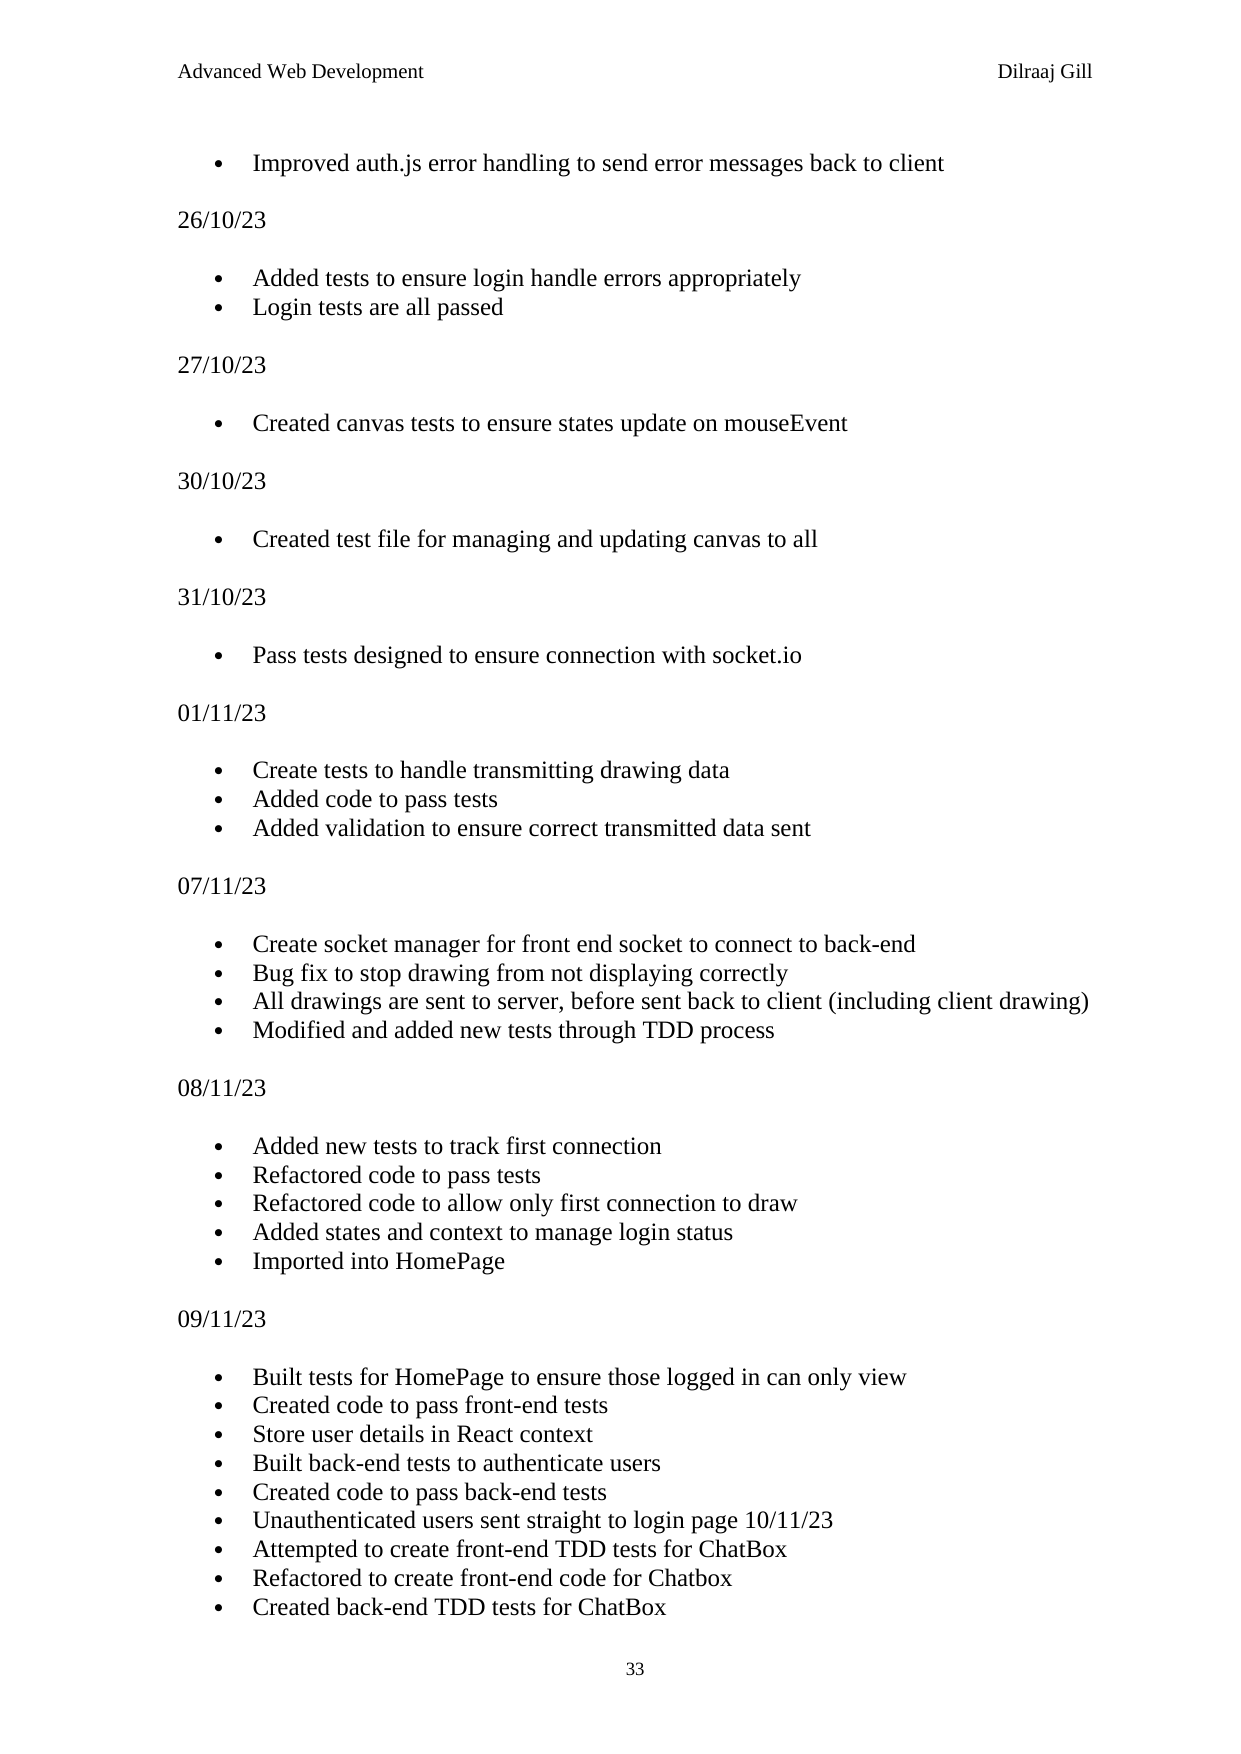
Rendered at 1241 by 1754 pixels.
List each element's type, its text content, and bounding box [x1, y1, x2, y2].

text 08/11/23 [177, 1073, 1092, 1102]
list Added new tests to track first connection [215, 1131, 1092, 1160]
list Created test file for managing and updating canvas to all [215, 524, 1092, 553]
list Pass tests designed to ensure connection with socket.io [215, 640, 1092, 668]
list Imported into HomePage [215, 1246, 1092, 1275]
text 31/10/23 [177, 582, 1092, 611]
list Create socket manager for front end socket to connect to back-end [215, 929, 1092, 958]
list Added validation to ensure correct transmitted data sent [215, 813, 1092, 842]
list Created code to pass back-end tests [215, 1477, 1092, 1506]
list Store user details in React context [215, 1419, 1092, 1448]
list Modified and added new tests through TDD process [215, 1015, 1092, 1044]
list Added tests to ensure login handle errors appropriately [215, 263, 1092, 292]
list Refactored to create front-end code for Chatbox [215, 1563, 1092, 1592]
list Refactored code to pass tests [215, 1160, 1092, 1188]
list Added code to pass tests [215, 784, 1092, 813]
text 26/10/23 [177, 206, 1092, 234]
text 27/10/23 [177, 350, 1092, 379]
list Login tests are all passed [215, 292, 1092, 321]
list Attempted to create front-end TDD tests for ChatBox [215, 1534, 1092, 1563]
text 07/11/23 [177, 871, 1092, 900]
text 01/11/23 [177, 698, 1092, 726]
list Bug fix to stop drawing from not displaying correctly [215, 958, 1092, 986]
list Built back-end tests to authenticate users [215, 1448, 1092, 1477]
list Created canvas tests to ensure states update on mouseEvent [215, 408, 1092, 437]
list Improved auth.js error handling to send error messages back to client [215, 148, 1092, 176]
list Refactored code to allow only first connection to draw [215, 1188, 1092, 1217]
list Unauthenticated users sent straight to login page 10/11/23 [215, 1506, 1092, 1534]
list Created code to pass front-end tests [215, 1391, 1092, 1419]
text 30/10/23 [177, 466, 1092, 495]
list Create tests to handle transmitting drawing data [215, 756, 1092, 784]
list Built tests for HomePage to ensure those logged in can only view [215, 1362, 1092, 1391]
list All drawings are sent to server, before sent back to client (including client drawing) [215, 986, 1092, 1015]
list Added states and context to manage login status [215, 1217, 1092, 1246]
list Created back-end TDD tests for ChatBox [215, 1592, 1092, 1621]
text 09/11/23 [177, 1304, 1092, 1333]
